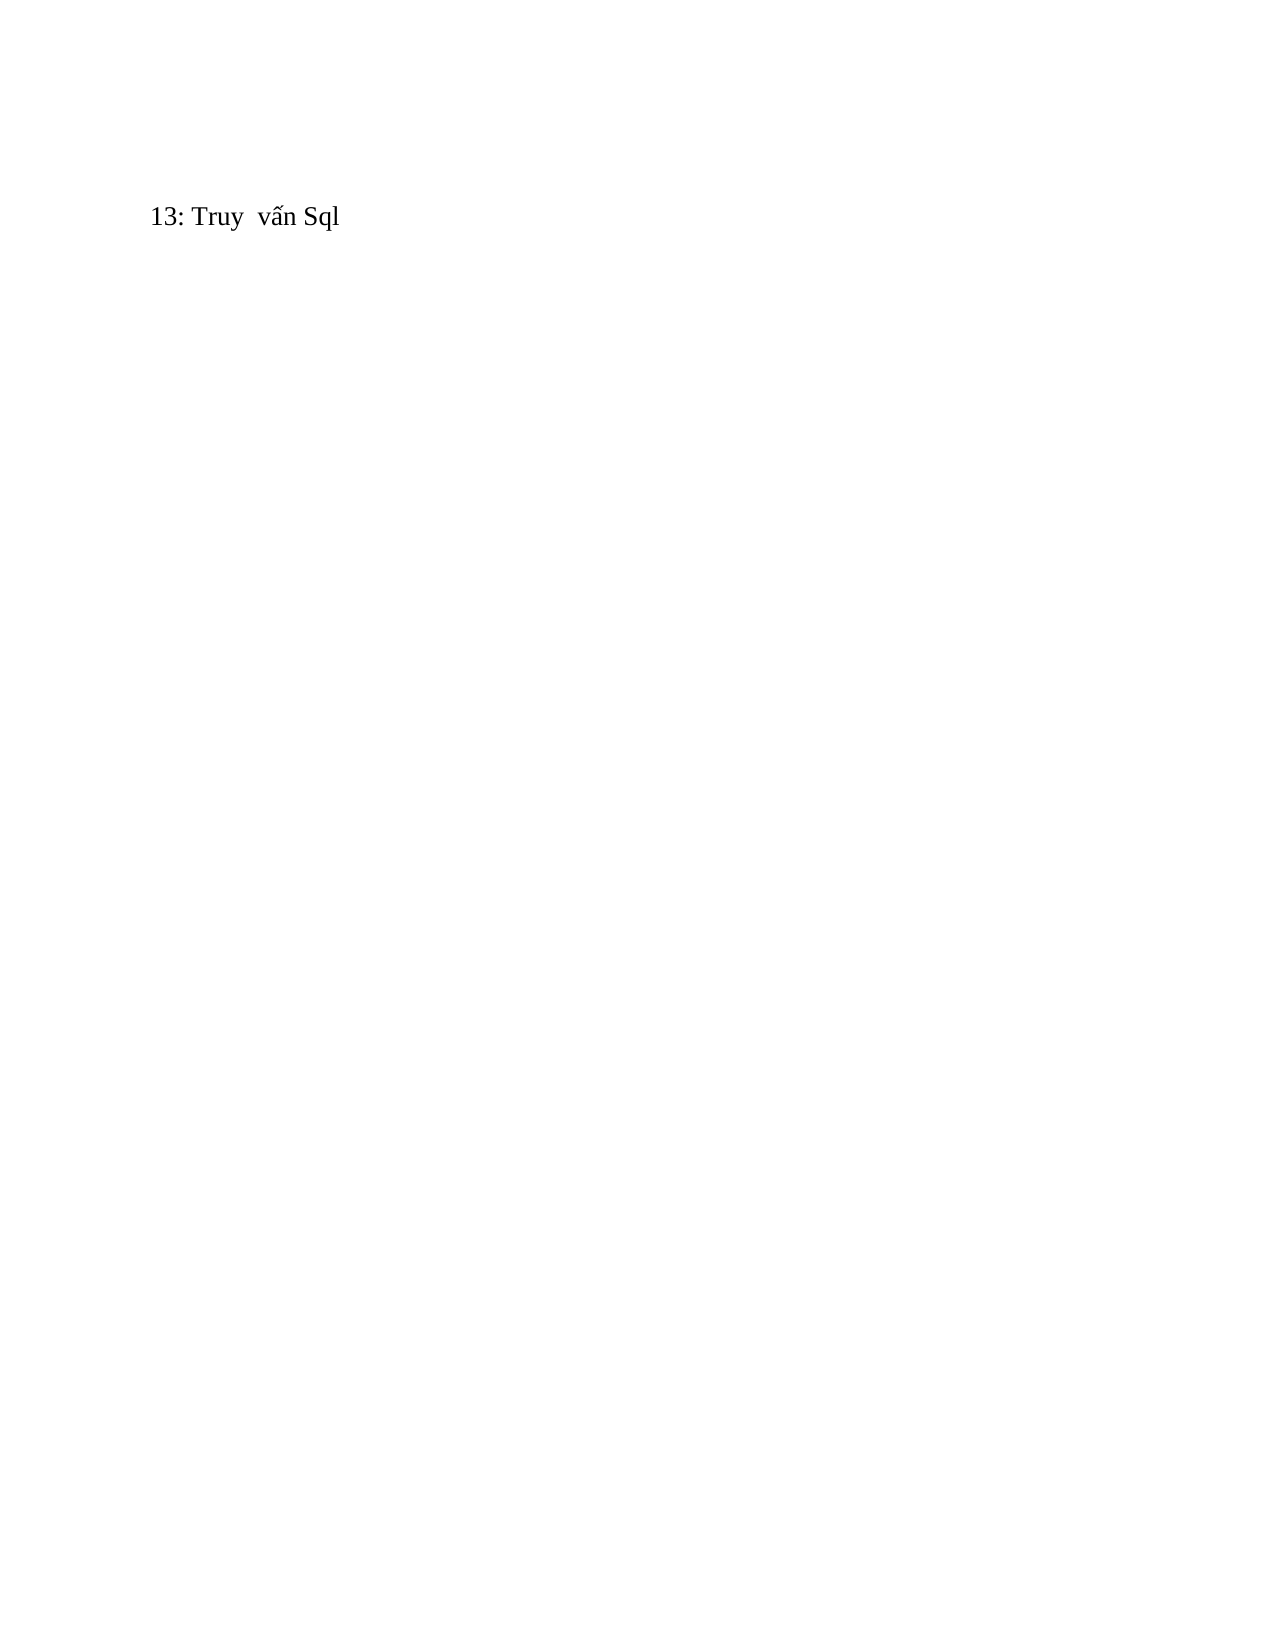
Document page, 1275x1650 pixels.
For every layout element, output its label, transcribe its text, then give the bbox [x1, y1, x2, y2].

text 13: Truy vấn Sql [150, 200, 1125, 231]
